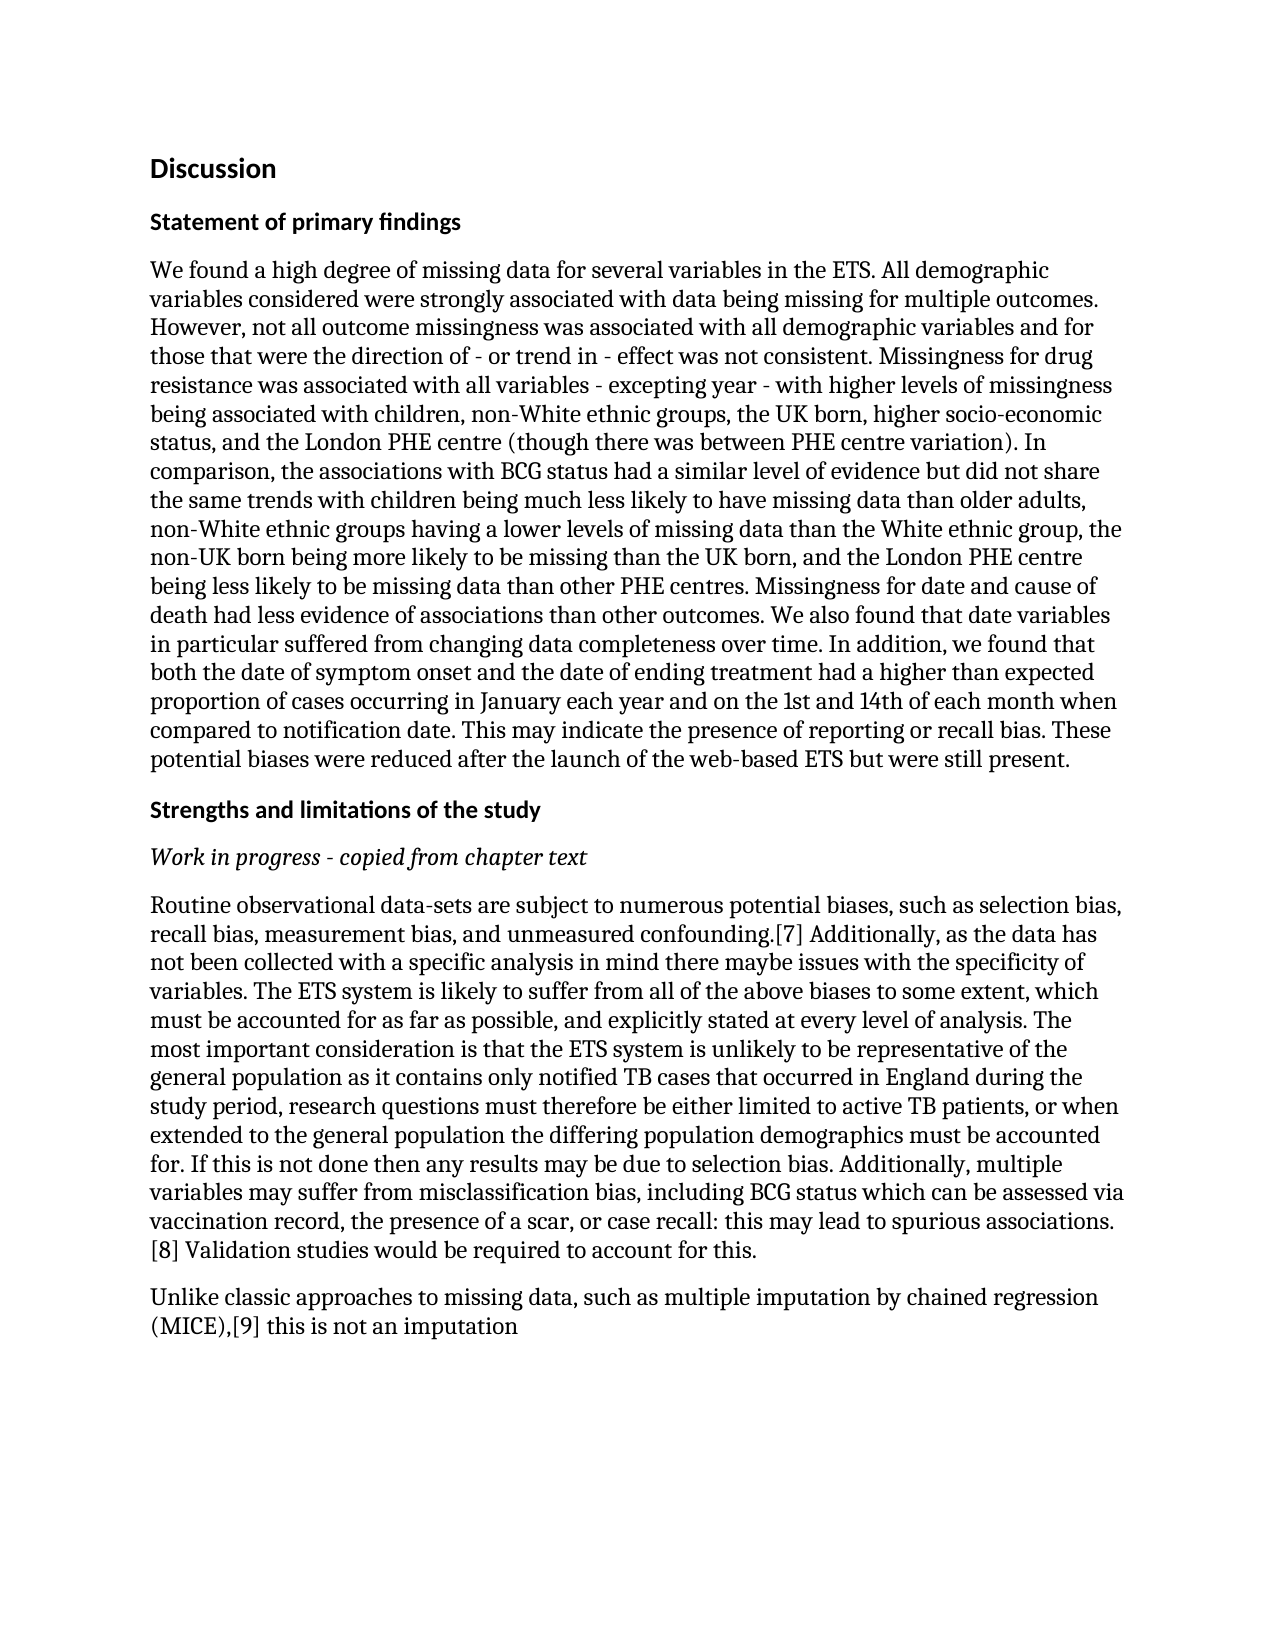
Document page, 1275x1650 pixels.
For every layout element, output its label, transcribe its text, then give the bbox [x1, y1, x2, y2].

text Unlike classic approaches to missing data, such as multiple imputation by chained regression (MICE),[9] this is not an imputation [150, 1283, 1125, 1341]
subtitle Discussion [150, 150, 1125, 186]
subtitle Strengths and limitations of the study [150, 794, 1125, 824]
text Routine observational data-sets are subject to numerous potential biases, such as selection bias, recall bias, measurement bias, and unmeasured confounding.[7] Additionally, as the data has not been collected with a specific analysis in mind there maybe issues with the specificity of variables. The ETS system is likely to suffer from all of the above biases to some extent, which must be accounted for as far as possible, and explicitly stated at every level of analysis. The most important consideration is that the ETS system is unlikely to be representative of the general population as it contains only notified TB cases that occurred in England during the study period, research questions must therefore be either limited to active TB patients, or when extended to the general population the differing population demographics must be accounted for. If this is not done then any results may be due to selection bias. Additionally, multiple variables may suffer from misclassification bias, including BCG status which can be assessed via vaccination record, the presence of a scar, or case recall: this may lead to spurious associations.[8] Validation studies would be required to account for this. [150, 891, 1125, 1264]
text Work in progress - copied from chapter text [150, 843, 1125, 872]
subtitle Statement of primary findings [150, 206, 1125, 237]
text We found a high degree of missing data for several variables in the ETS. All demographic variables considered were strongly associated with data being missing for multiple outcomes. However, not all outcome missingness was associated with all demographic variables and for those that were the direction of - or trend in - effect was not consistent. Missingness for drug resistance was associated with all variables - excepting year - with higher levels of missingness being associated with children, non-White ethnic groups, the UK born, higher socio-economic status, and the London PHE centre (though there was between PHE centre variation). In comparison, the associations with BCG status had a similar level of evidence but did not share the same trends with children being much less likely to have missing data than older adults, non-White ethnic groups having a lower levels of missing data than the White ethnic group, the non-UK born being more likely to be missing than the UK born, and the London PHE centre being less likely to be missing data than other PHE centres. Missingness for date and cause of death had less evidence of associations than other outcomes. We also found that date variables in particular suffered from changing data completeness over time. In addition, we found that both the date of symptom onset and the date of ending treatment had a higher than expected proportion of cases occurring in January each year and on the 1st and 14th of each month when compared to notification date. This may indicate the presence of reporting or recall bias. These potential biases were reduced after the launch of the web-based ETS but were still present. [150, 256, 1125, 773]
